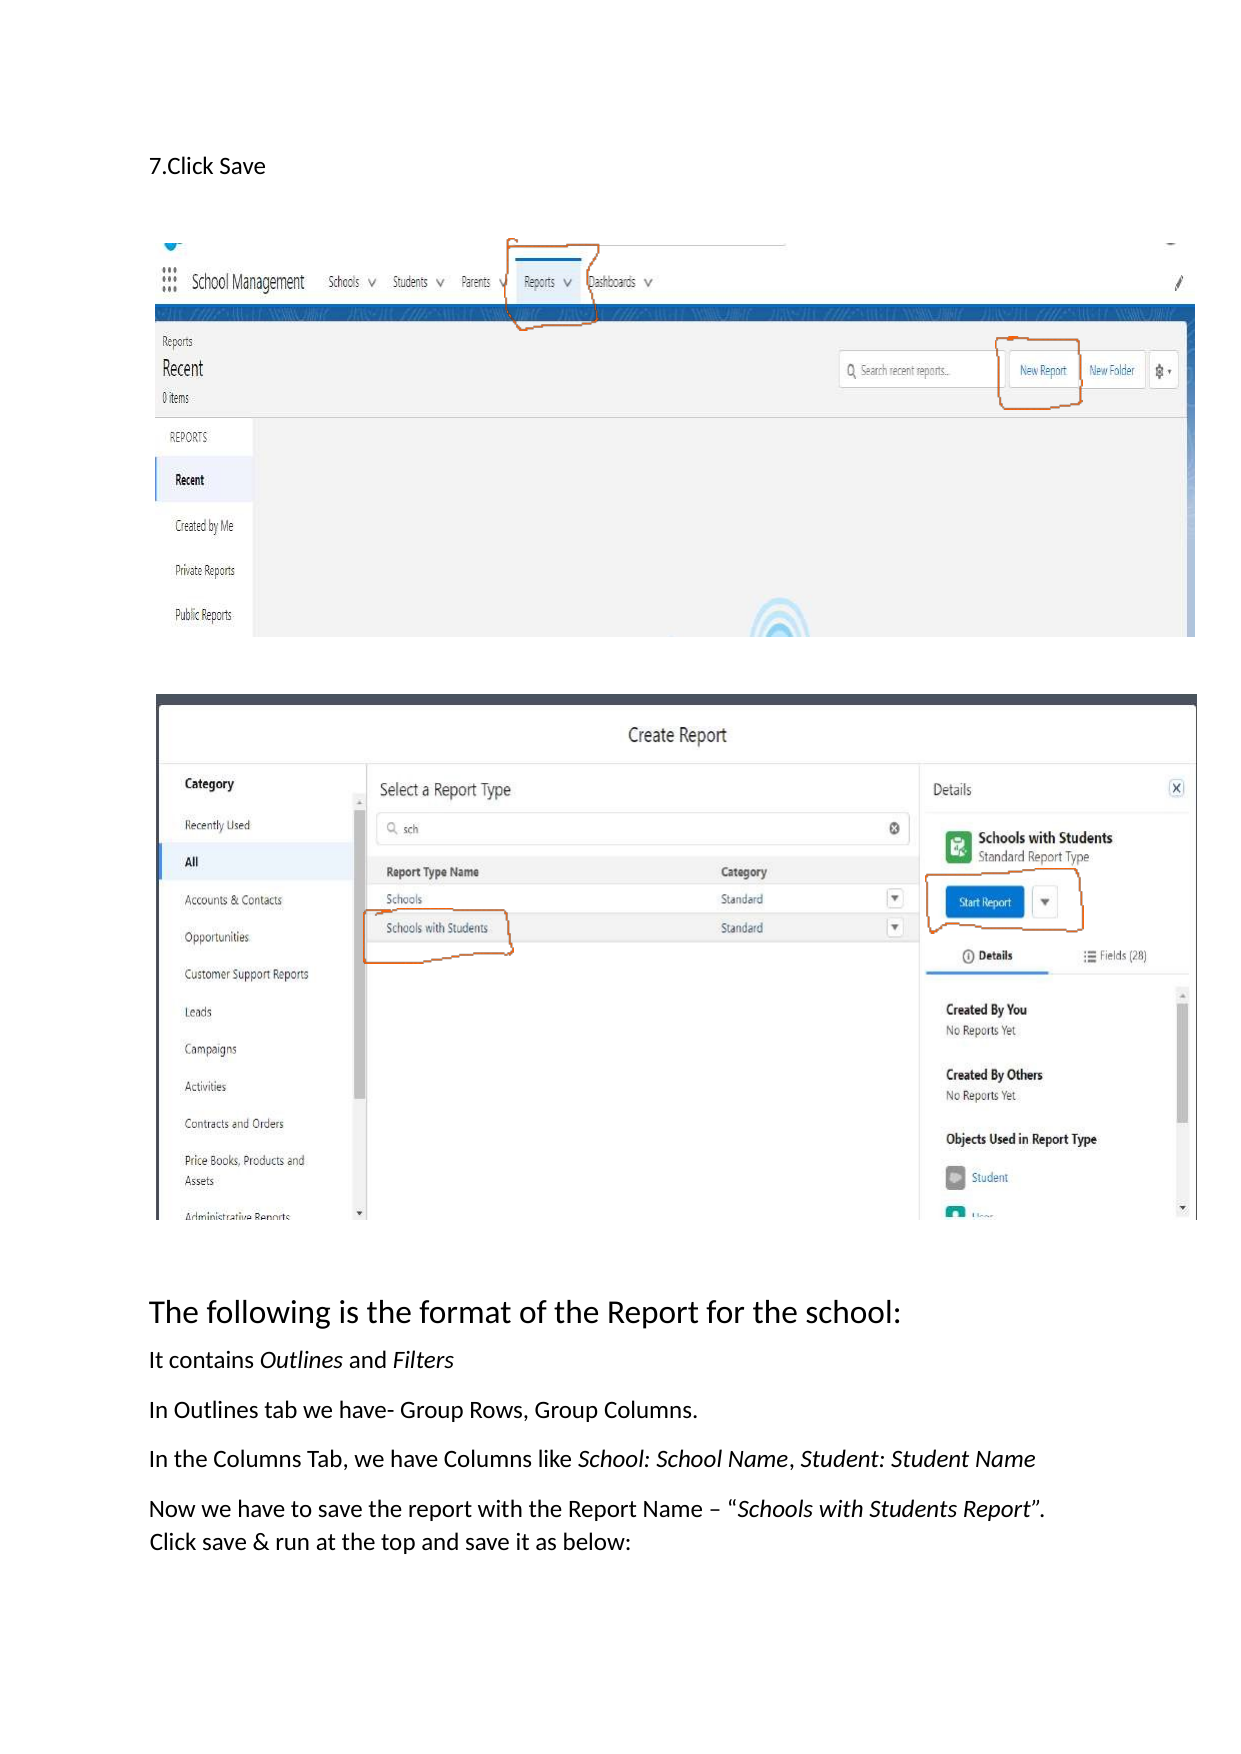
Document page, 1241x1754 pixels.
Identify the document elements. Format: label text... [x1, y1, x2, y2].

text In Outlines tab we have- Group Rows, Group Columns. [148, 1394, 1091, 1424]
picture [155, 238, 1195, 637]
text The following is the format of the Report for the school: [148, 1292, 1228, 1332]
text 7.Click Save [148, 150, 1091, 181]
text It contains Outlines and Filters [148, 1344, 1091, 1375]
picture [156, 694, 1197, 1220]
text In the Columns Tab, we have Columns like School: School Name, Student: Student Name [148, 1443, 1091, 1474]
text Now we have to save the report with the Report Name – “Schools with Students Report”. Click save & run at the top and save it as below: [148, 1493, 1091, 1557]
